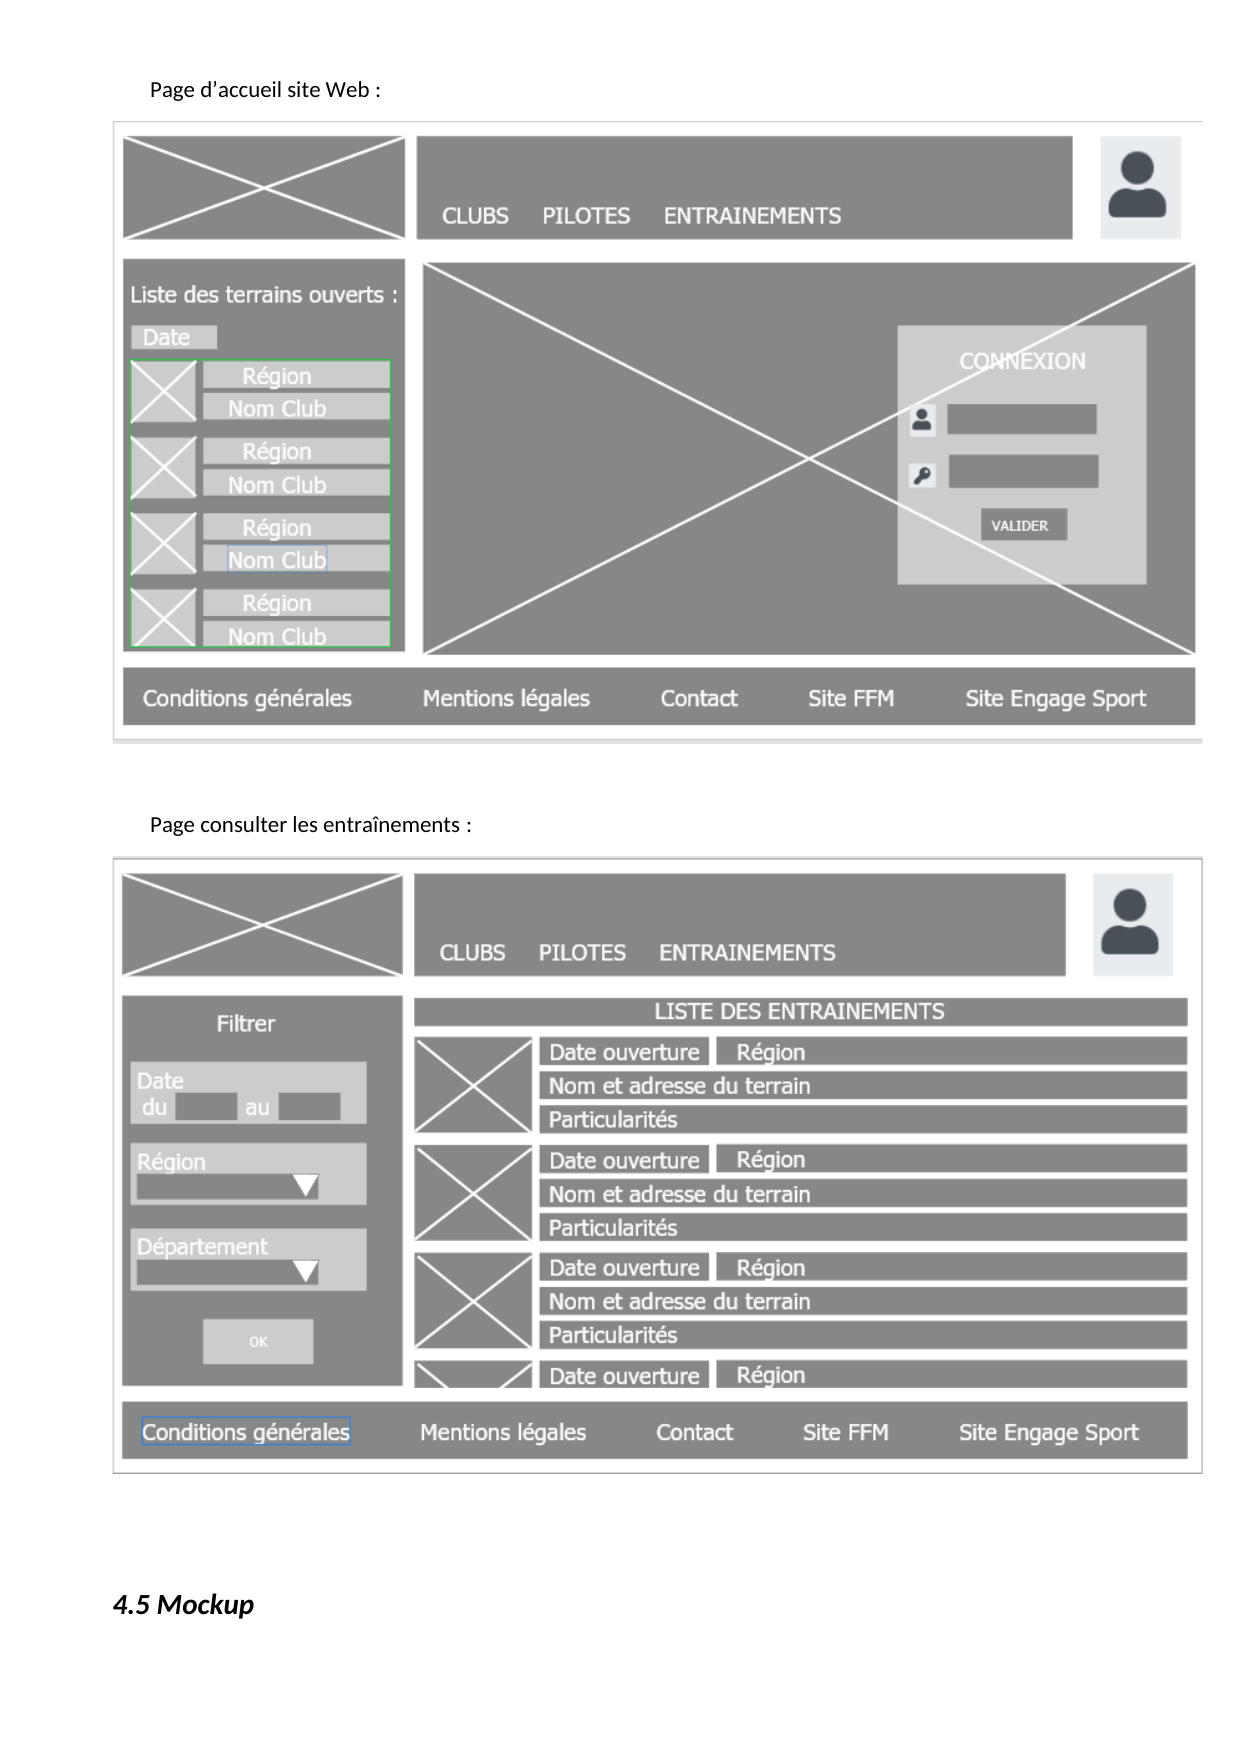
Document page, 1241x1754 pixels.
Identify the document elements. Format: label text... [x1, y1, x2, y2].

list Mockup [112, 1586, 1165, 1621]
list Page consulter les entraînements : [150, 810, 1165, 838]
picture [112, 856, 1203, 1474]
list Page d’accueil site Web : [150, 75, 1165, 103]
picture [112, 121, 1203, 744]
